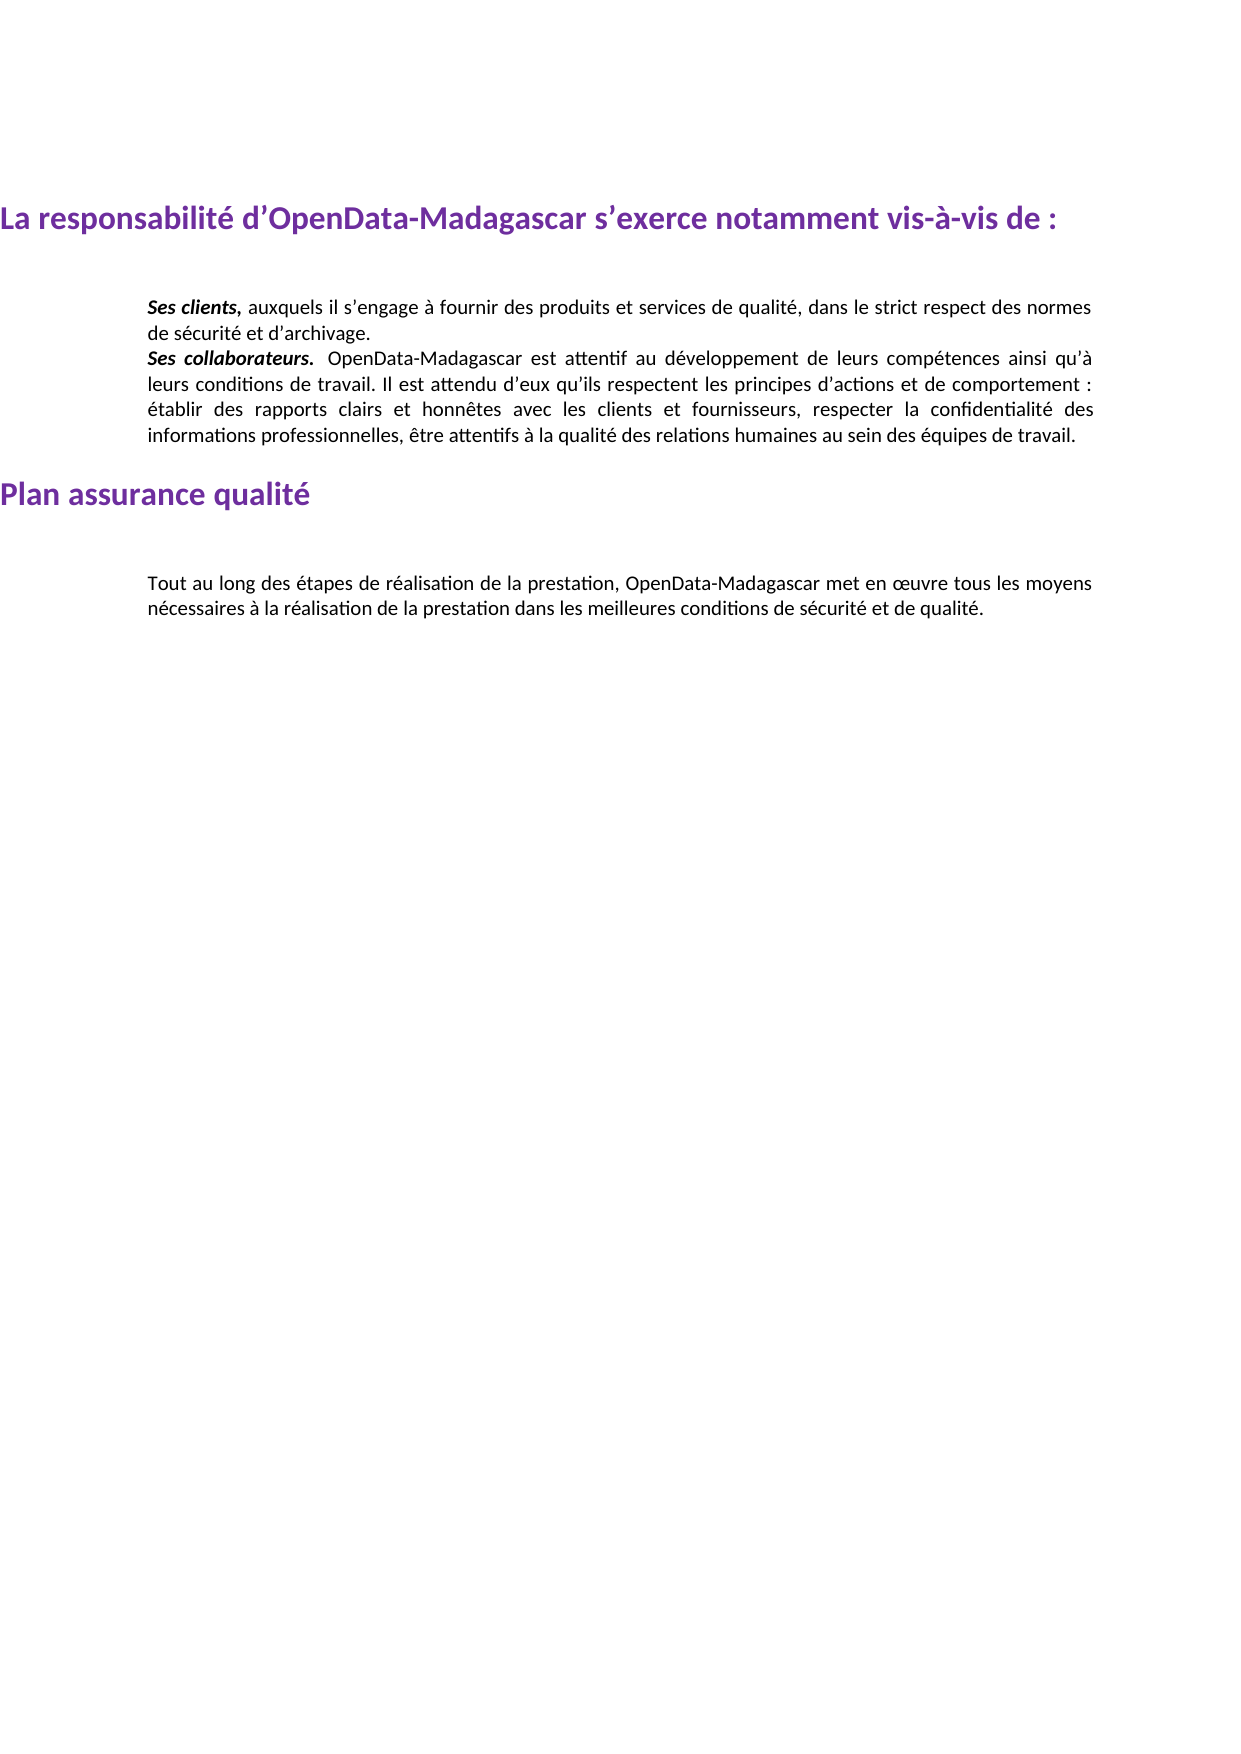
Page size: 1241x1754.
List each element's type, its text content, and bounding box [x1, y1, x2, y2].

text Ses clients, auxquels il s’engage à fournir des produits et services de qualité, dans le strict respect des normes de sécurité et d’archivage. [147, 294, 1093, 345]
subtitle La responsabilité d’OpenData-Madagascar s’exerce notamment vis-à-vis de : [0, 197, 1240, 238]
text Tout au long des étapes de réalisation de la prestation, OpenData-Madagascar met en œuvre tous les moyens nécessaires à la réalisation de la prestation dans les meilleures conditions de sécurité et de qualité. [147, 570, 1094, 621]
subtitle Plan assurance qualité [0, 472, 1240, 513]
text Ses collaborateurs. OpenData-Madagascar est attentif au développement de leurs compétences ainsi qu’à leurs conditions de travail. Il est attendu d’eux qu’ils respectent les principes d’actions et de comportement : établir des rapports clairs et honnêtes avec les clients et fournisseurs, respecter la confidentialité des informations professionnelles, être attentifs à la qualité des relations humaines au sein des équipes de travail. [147, 346, 1094, 447]
